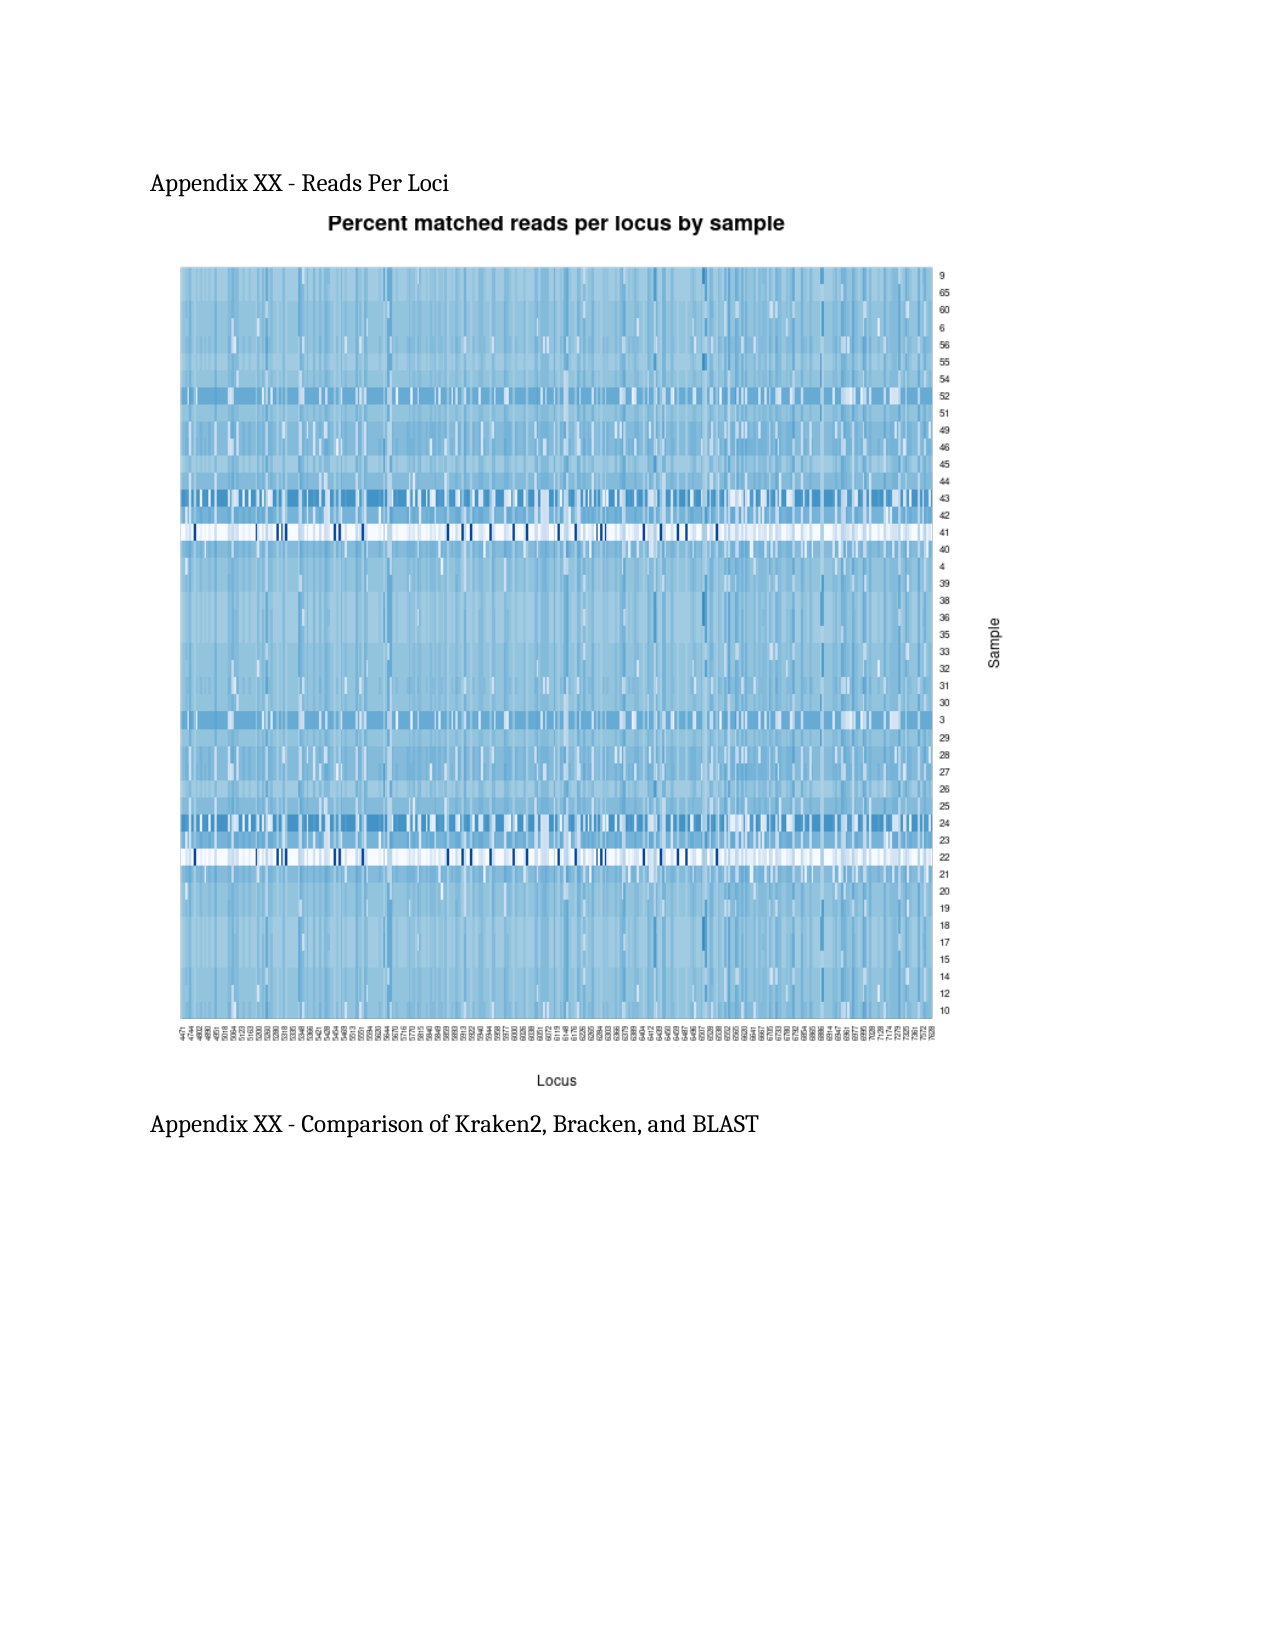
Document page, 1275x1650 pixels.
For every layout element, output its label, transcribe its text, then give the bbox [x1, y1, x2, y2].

picture [150, 216, 1025, 1092]
text Appendix XX - Reads Per Loci [150, 169, 1125, 197]
text Appendix XX - Comparison of Kraken2, Bracken, and BLAST [150, 1110, 1125, 1139]
